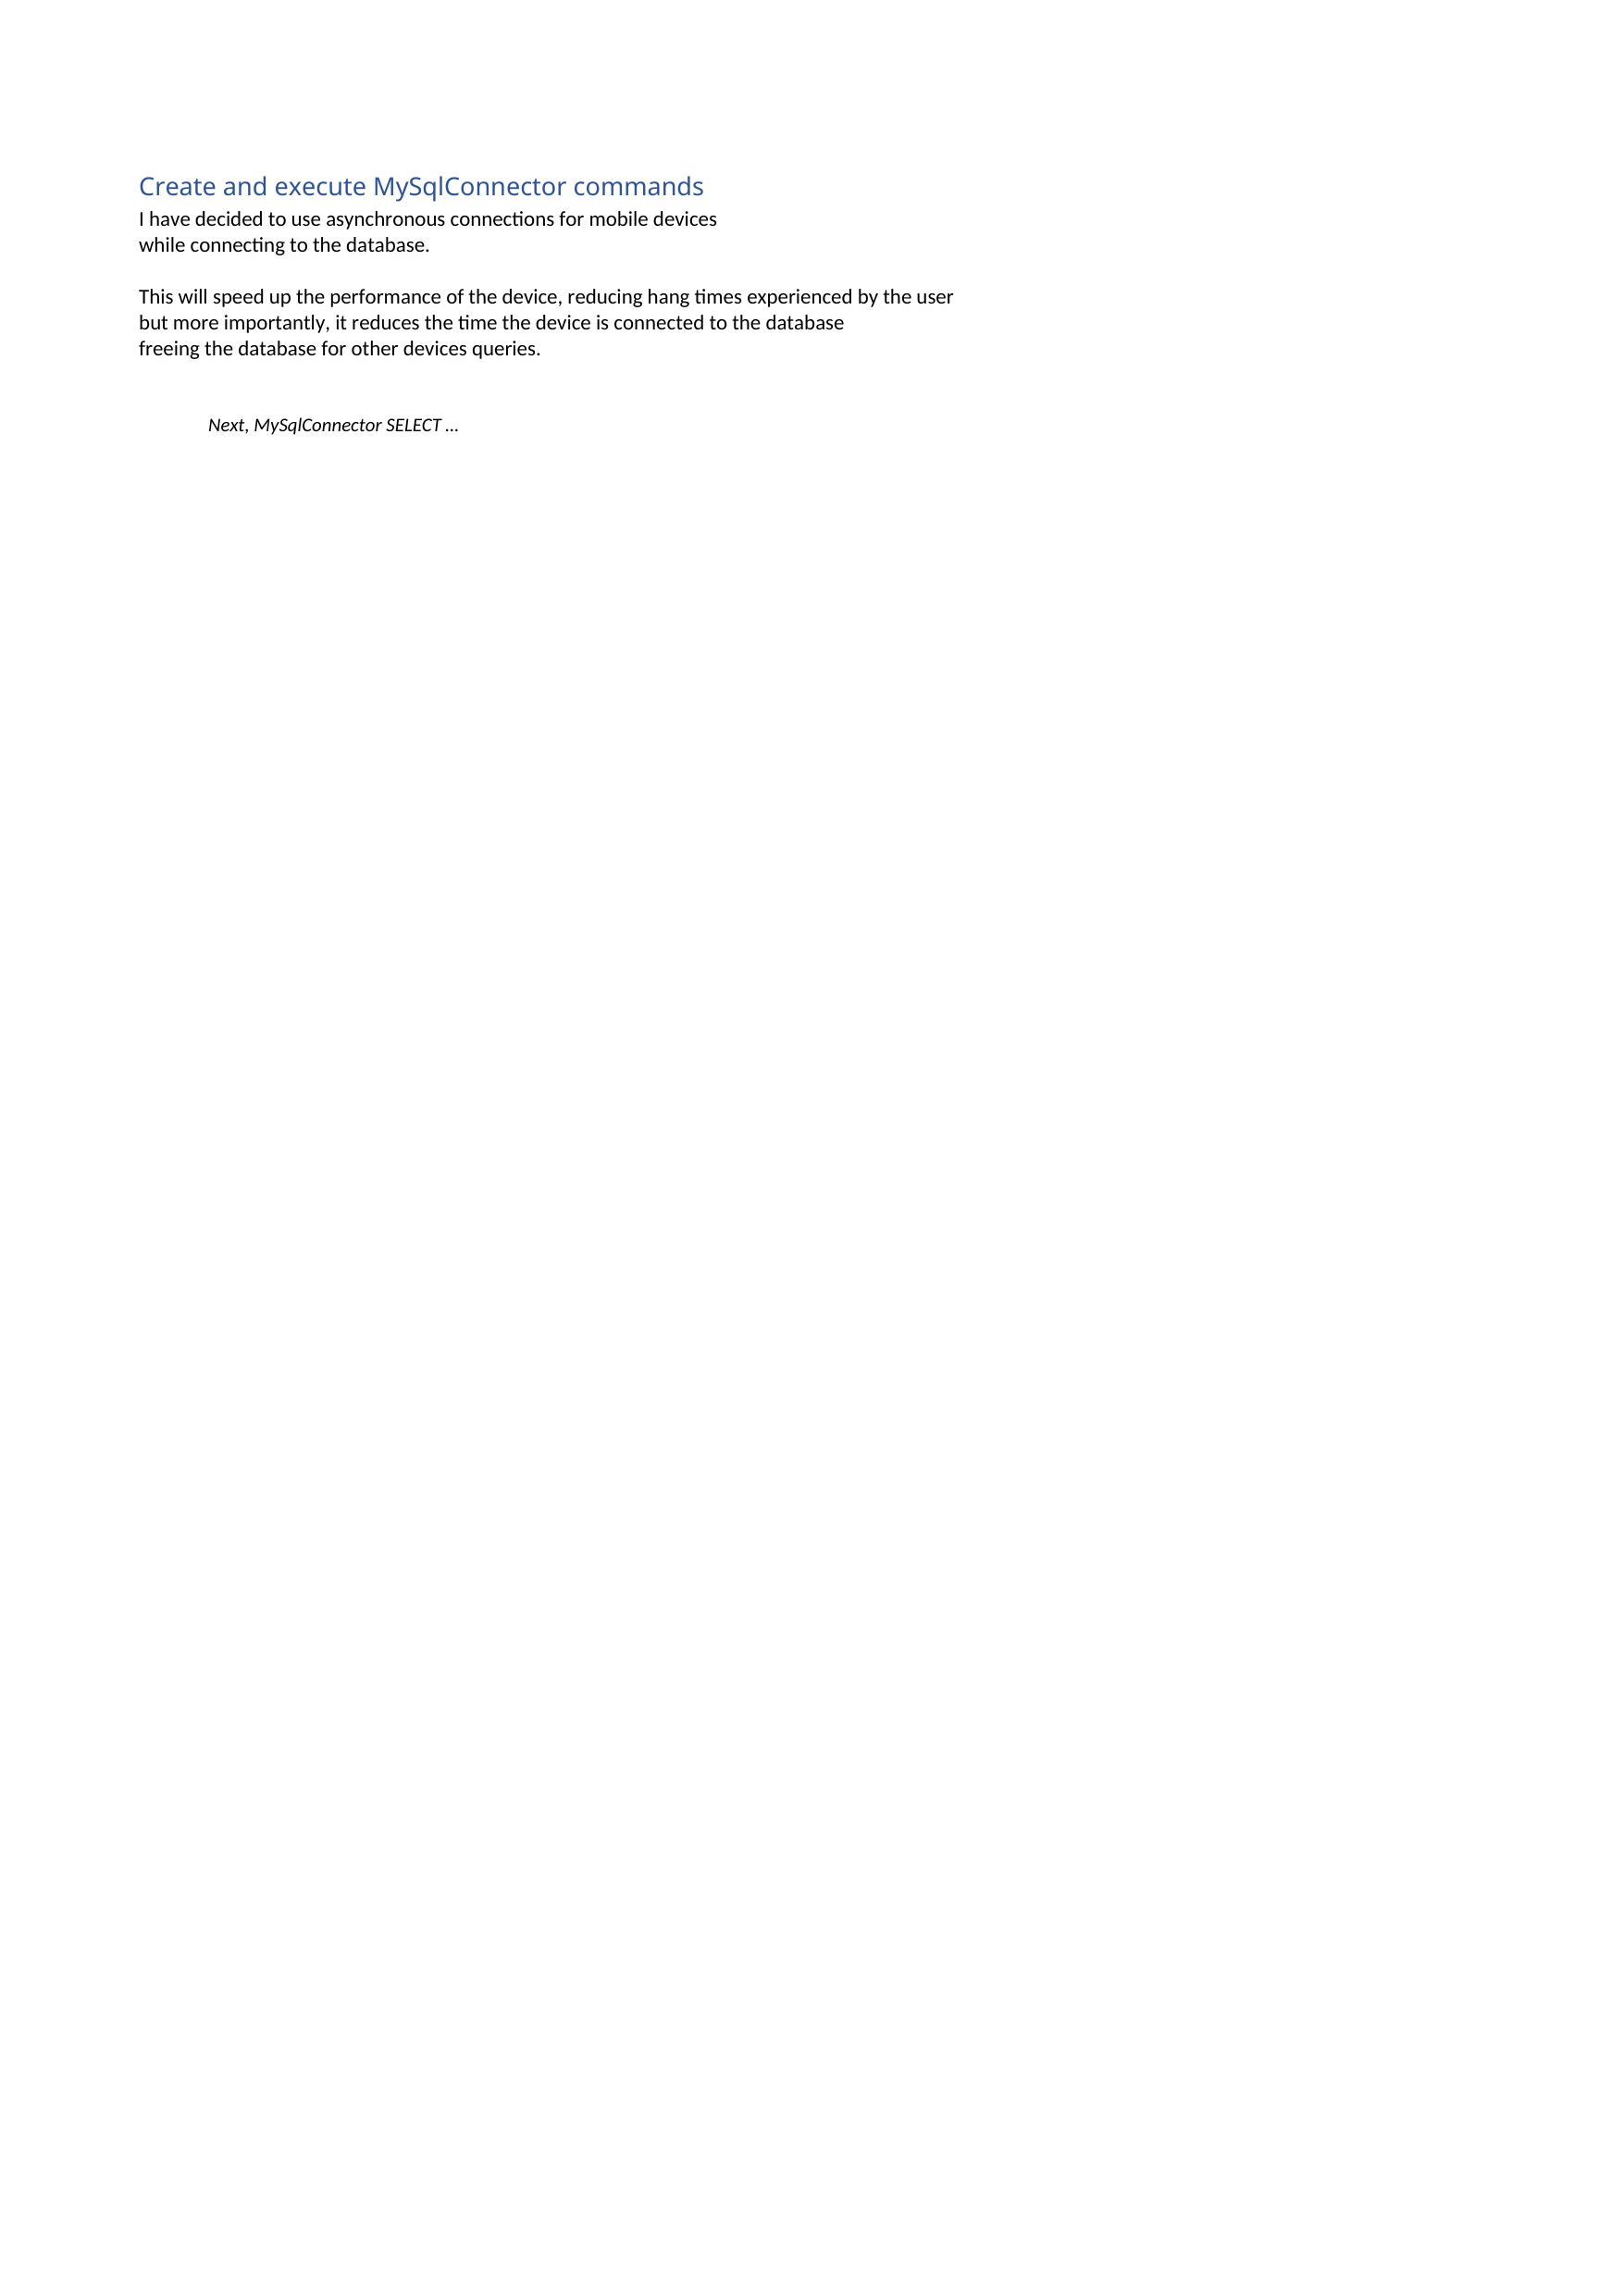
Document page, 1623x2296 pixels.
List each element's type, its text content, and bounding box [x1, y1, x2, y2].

text This will speed up the performance of the device, reducing hang times experienced by the user [139, 283, 1484, 309]
text while connecting to the database. [139, 231, 1484, 257]
subtitle Create and execute MySqlConnector commands [139, 168, 1484, 203]
text Next, MySqlConnector SELECT … [139, 413, 1484, 437]
text but more importantly, it reduces the time the device is connected to the database [139, 309, 1484, 335]
text I have decided to use asynchronous connections for mobile devices [139, 205, 1484, 231]
text freeing the database for other devices queries. [139, 335, 1484, 361]
